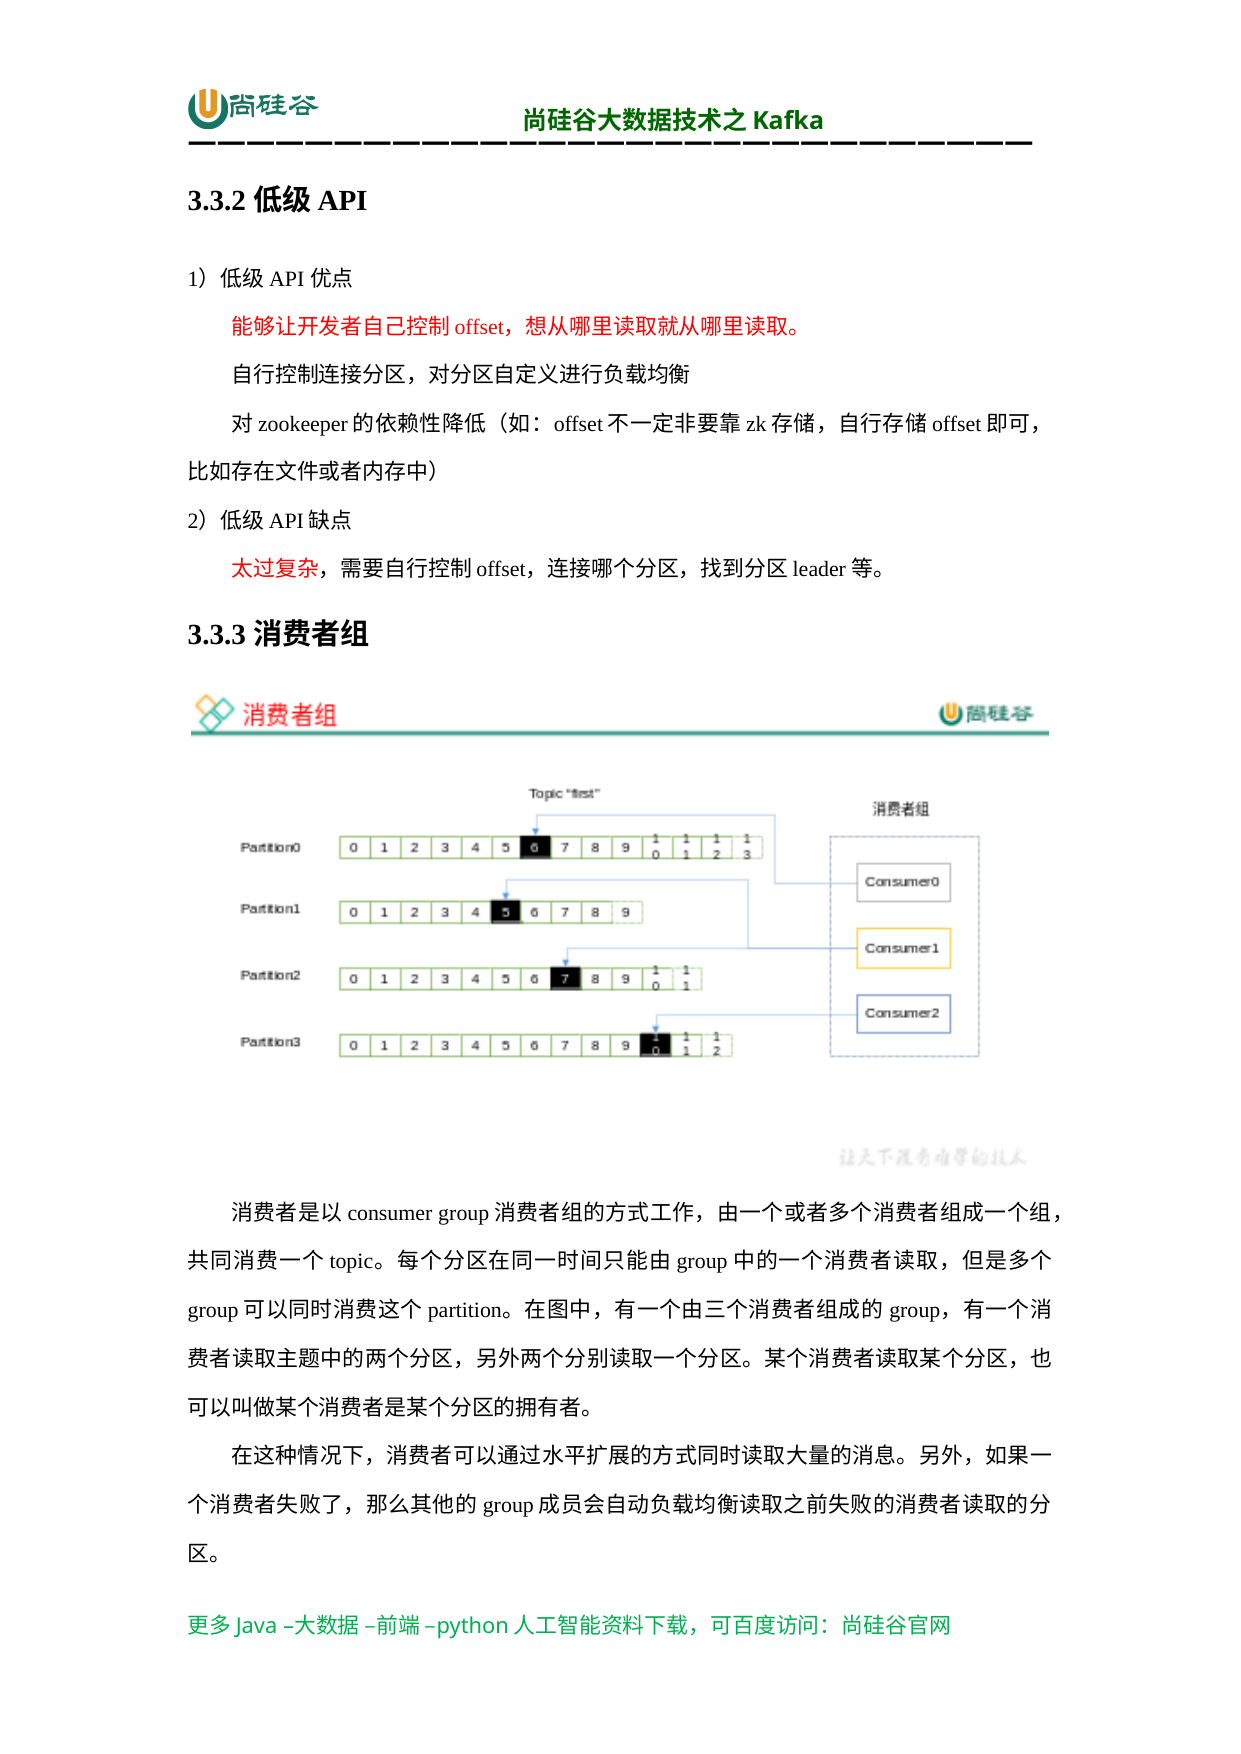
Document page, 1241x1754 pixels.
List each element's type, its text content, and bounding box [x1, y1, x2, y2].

text 自行控制连接分区，对分区自定义进行负载均衡 [187, 357, 1053, 389]
subtitle 3.3.3 消费者组 [187, 599, 1053, 664]
text 在这种情况下，消费者可以通过水平扩展的方式同时读取大量的消息。另外，如果一个消费者失败了，那么其他的group成员会自动负载均衡读取之前失败的消费者读取的分区。 [187, 1438, 1053, 1568]
text 对zookeeper的依赖性降低（如：offset不一定非要靠zk存储，自行存储offset即可，比如存在文件或者内存中） [187, 405, 1053, 486]
picture [187, 88, 320, 130]
subtitle 3.3.2 低级API [187, 165, 1053, 230]
text 消费者是以consumer group消费者组的方式工作，由一个或者多个消费者组成一个组，共同消费一个topic。每个分区在同一时间只能由group中的一个消费者读取，但是多个group可以同时消费这个partition。在图中，有一个由三个消费者组成的group，有一个消费者读取主题中的两个分区，另外两个分别读取一个分区。某个消费者读取某个分区，也可以叫做某个消费者是某个分区的拥有者。 [187, 1194, 1053, 1422]
text 能够让开发者自己控制offset，想从哪里读取就从哪里读取。 [187, 308, 1053, 341]
text 1）低级 API 优点 [187, 260, 1053, 293]
text 2）低级API缺点 [187, 502, 1053, 535]
text 太过复杂，需要自行控制offset，连接哪个分区，找到分区leader 等。 [187, 551, 1053, 583]
